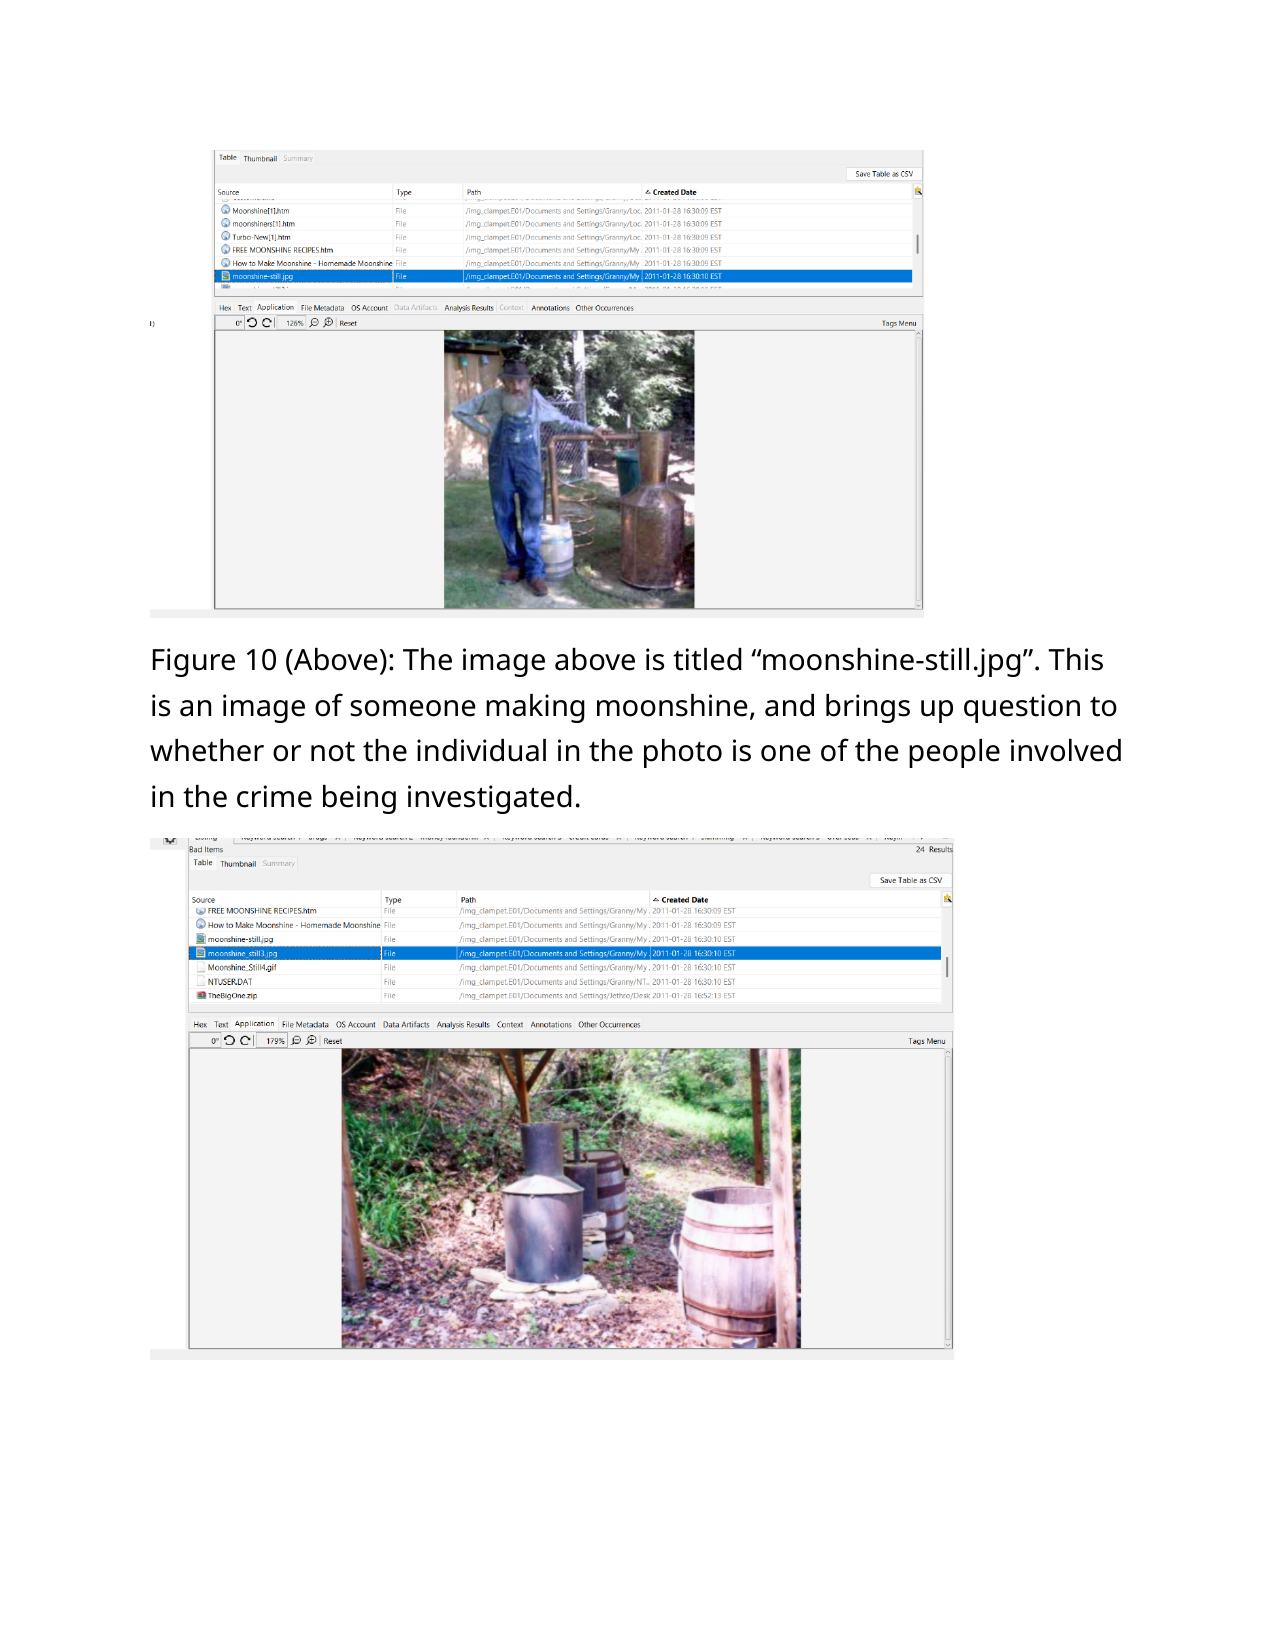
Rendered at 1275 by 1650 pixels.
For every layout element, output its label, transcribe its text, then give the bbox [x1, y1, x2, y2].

text Figure 10 (Above): The image above is titled “moonshine-still.jpg”. This is an image of someone making moonshine, and brings up question to whether or not the individual in the photo is one of the people involved in the crime being investigated. [150, 639, 1125, 816]
picture [150, 838, 955, 1360]
picture [150, 150, 925, 618]
